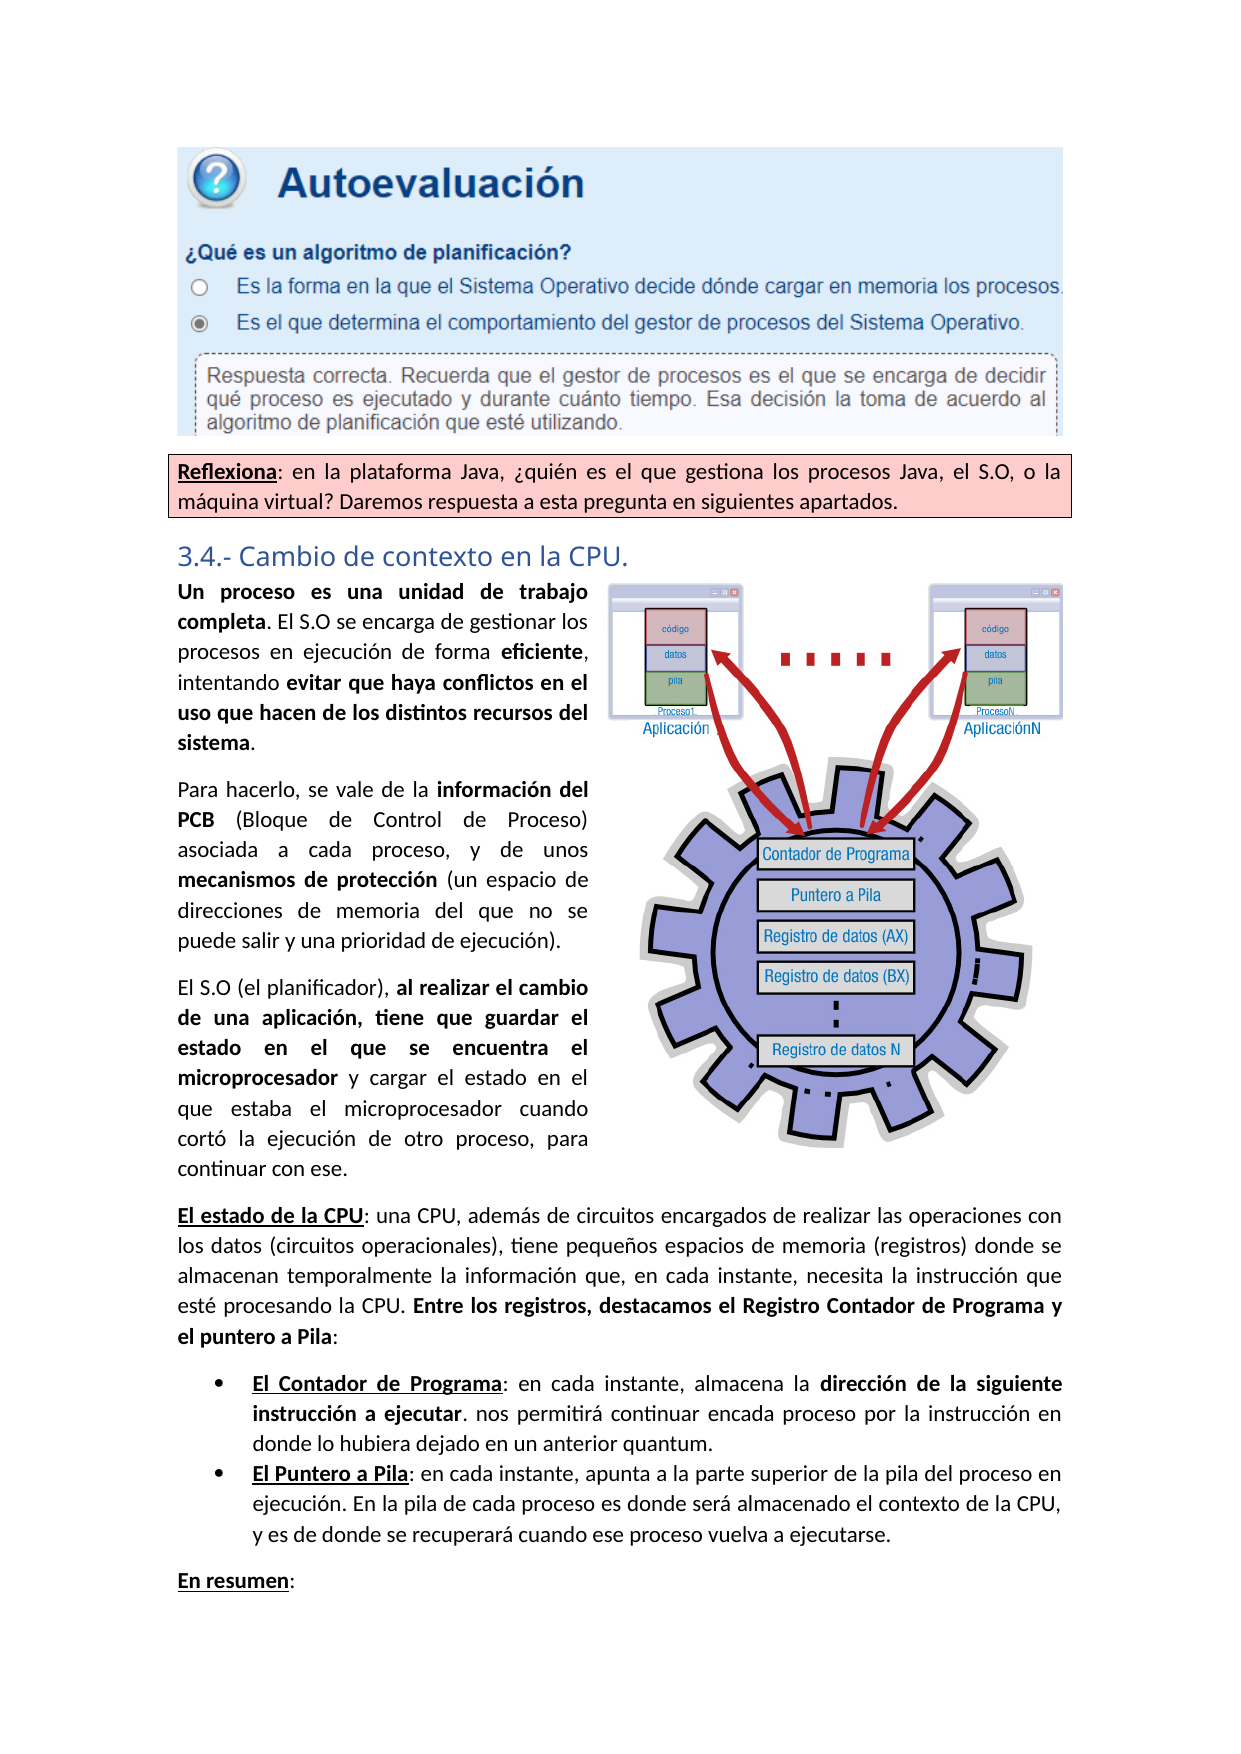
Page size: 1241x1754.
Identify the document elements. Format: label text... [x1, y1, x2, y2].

list El Puntero a Pila: en cada instante, apunta a la parte superior de la pila del proceso en ejecución. En la pila de cada proceso es donde será almacenado el contexto de la CPU, y es de donde se recuperará cuando ese proceso vuelva a ejecutarse. [215, 1459, 1063, 1548]
text Reflexiona: en la plataforma Java, ¿quién es el que gestiona los procesos Java, el S.O, o la máquina virtual? Daremos respuesta a esta pregunta en siguientes apartados. [169, 455, 1071, 517]
text El estado de la CPU: una CPU, además de circuitos encargados de realizar las operaciones con los datos (circuitos operacionales), tiene pequeños espacios de memoria (registros) donde se almacenan temporalmente la información que, en cada instante, necesita la instrucción que esté procesando la CPU. Entre los registros, destacamos el Registro Contador de Programa y el puntero a Pila: [177, 1201, 1063, 1350]
list El Contador de Programa: en cada instante, almacena la dirección de la siguiente instrucción a ejecutar. nos permitirá continuar encada proceso por la instrucción en donde lo hubiera dejado en un anterior quantum. [215, 1369, 1063, 1457]
picture [607, 583, 1063, 1148]
subtitle 3.4.- Cambio de contexto en la CPU. [177, 537, 1063, 574]
picture [177, 147, 1063, 436]
text Un proceso es una unidad de trabajo completa. El S.O se encarga de gestionar los procesos en ejecución de forma eficiente, intentando evitar que haya conflictos en el uso que hacen de los distintos recursos del sistema. [177, 577, 1063, 756]
text Para hacerlo, se vale de la información del PCB (Bloque de Control de Proceso) asociada a cada proceso, y de unos mecanismos de protección (un espacio de direcciones de memoria del que no se puede salir y una prioridad de ejecución). [177, 775, 607, 954]
text En resumen: [177, 1567, 1063, 1595]
text El S.O (el planificador), al realizar el cambio de una aplicación, tiene que guardar el estado en el que se encuentra el microprocesador y cargar el estado en el que estaba el microprocesador cuando cortó la ejecución de otro proceso, para continuar con ese. [177, 973, 1063, 1182]
